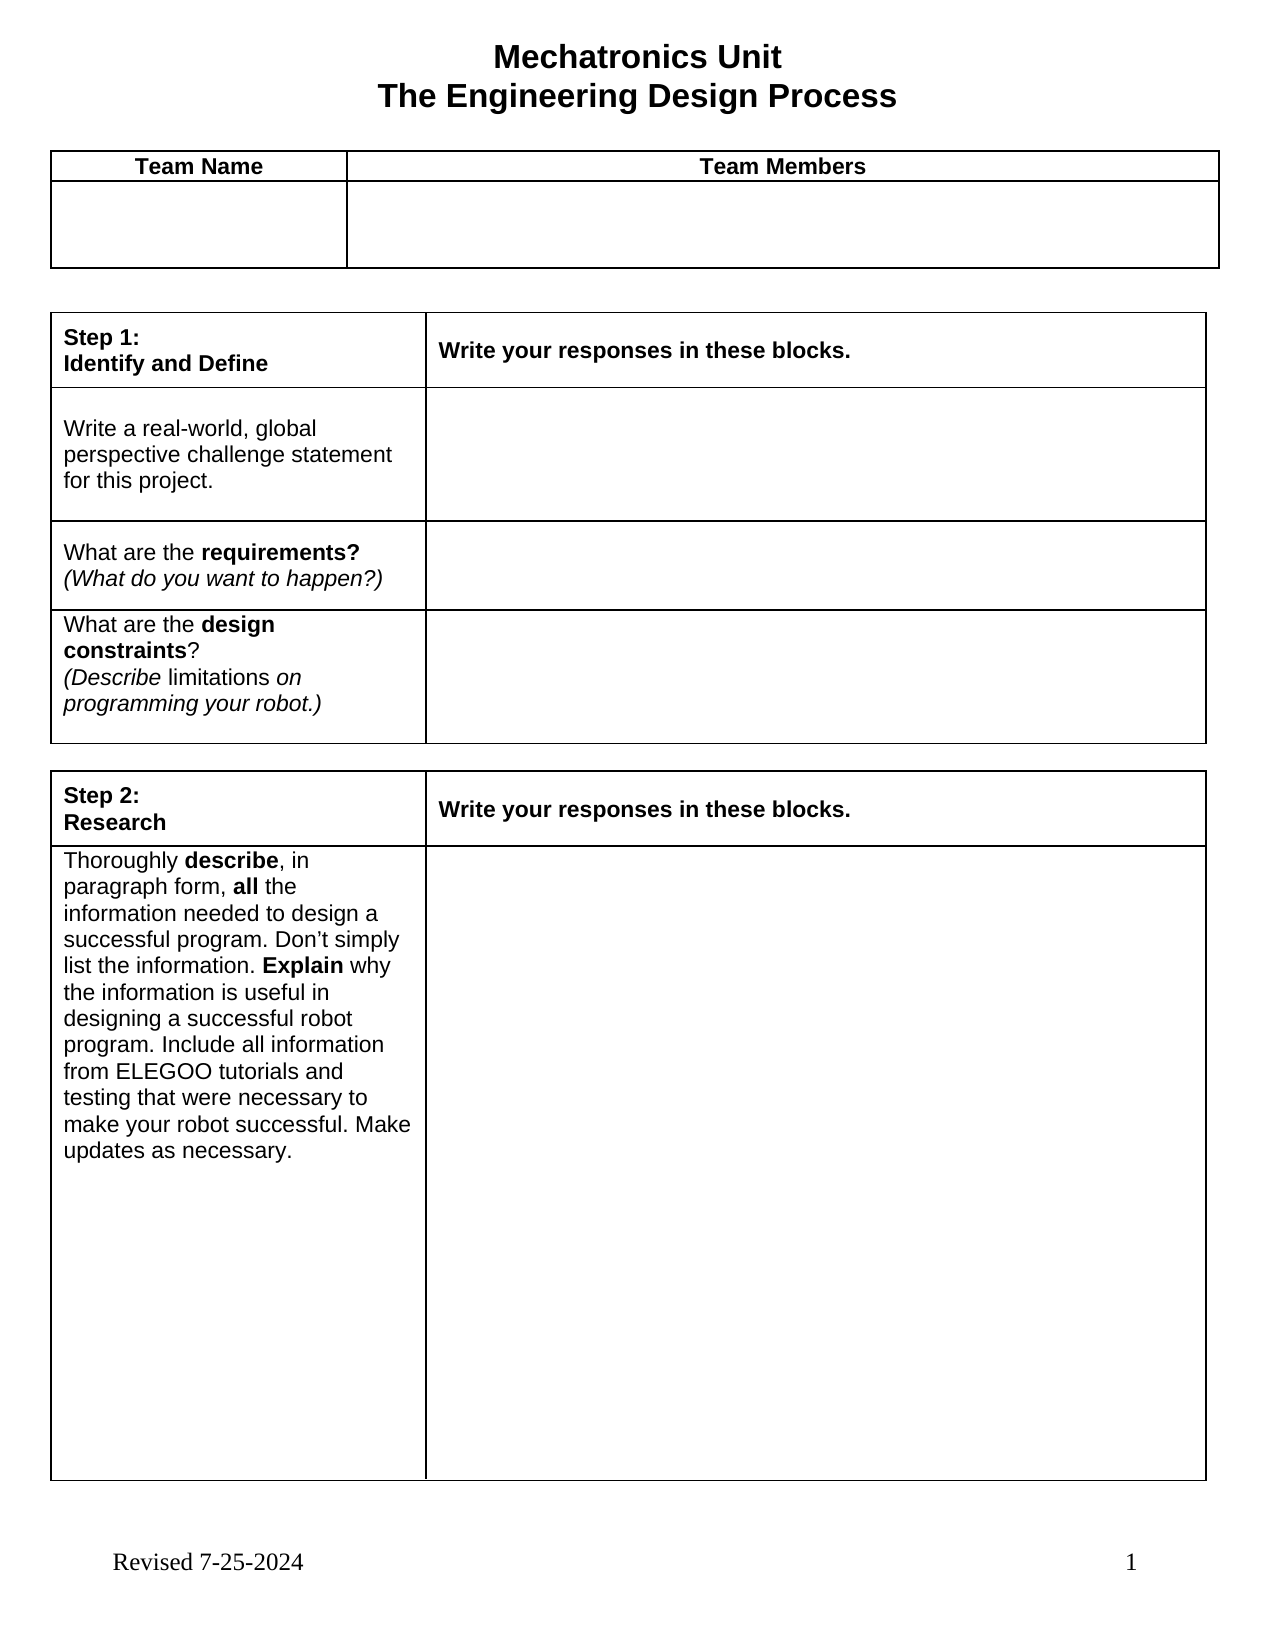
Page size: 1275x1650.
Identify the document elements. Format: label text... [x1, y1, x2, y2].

table_header Step 2: Research [52, 772, 425, 845]
table_cell [427, 522, 1205, 609]
table_cell What are the design constraints? (Describe limitations on programming your robot.) [52, 611, 425, 742]
table_header Write your responses in these blocks. [427, 313, 1205, 387]
table_cell [348, 182, 1218, 267]
table_cell [427, 611, 1205, 742]
table_header Team Members [348, 152, 1218, 180]
table_cell [427, 847, 1205, 1479]
table_cell [52, 182, 346, 267]
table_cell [52, 847, 425, 1479]
table_header Write your responses in these blocks. [427, 772, 1205, 845]
table_header Step 1: Identify and Define [52, 313, 425, 387]
table_cell [427, 388, 1205, 520]
table_cell Write a real-world, global perspective challenge statement for this project. [52, 388, 425, 520]
table_cell What are the requirements? (What do you want to happen?) [52, 522, 425, 609]
table_header Team Name [52, 152, 346, 180]
